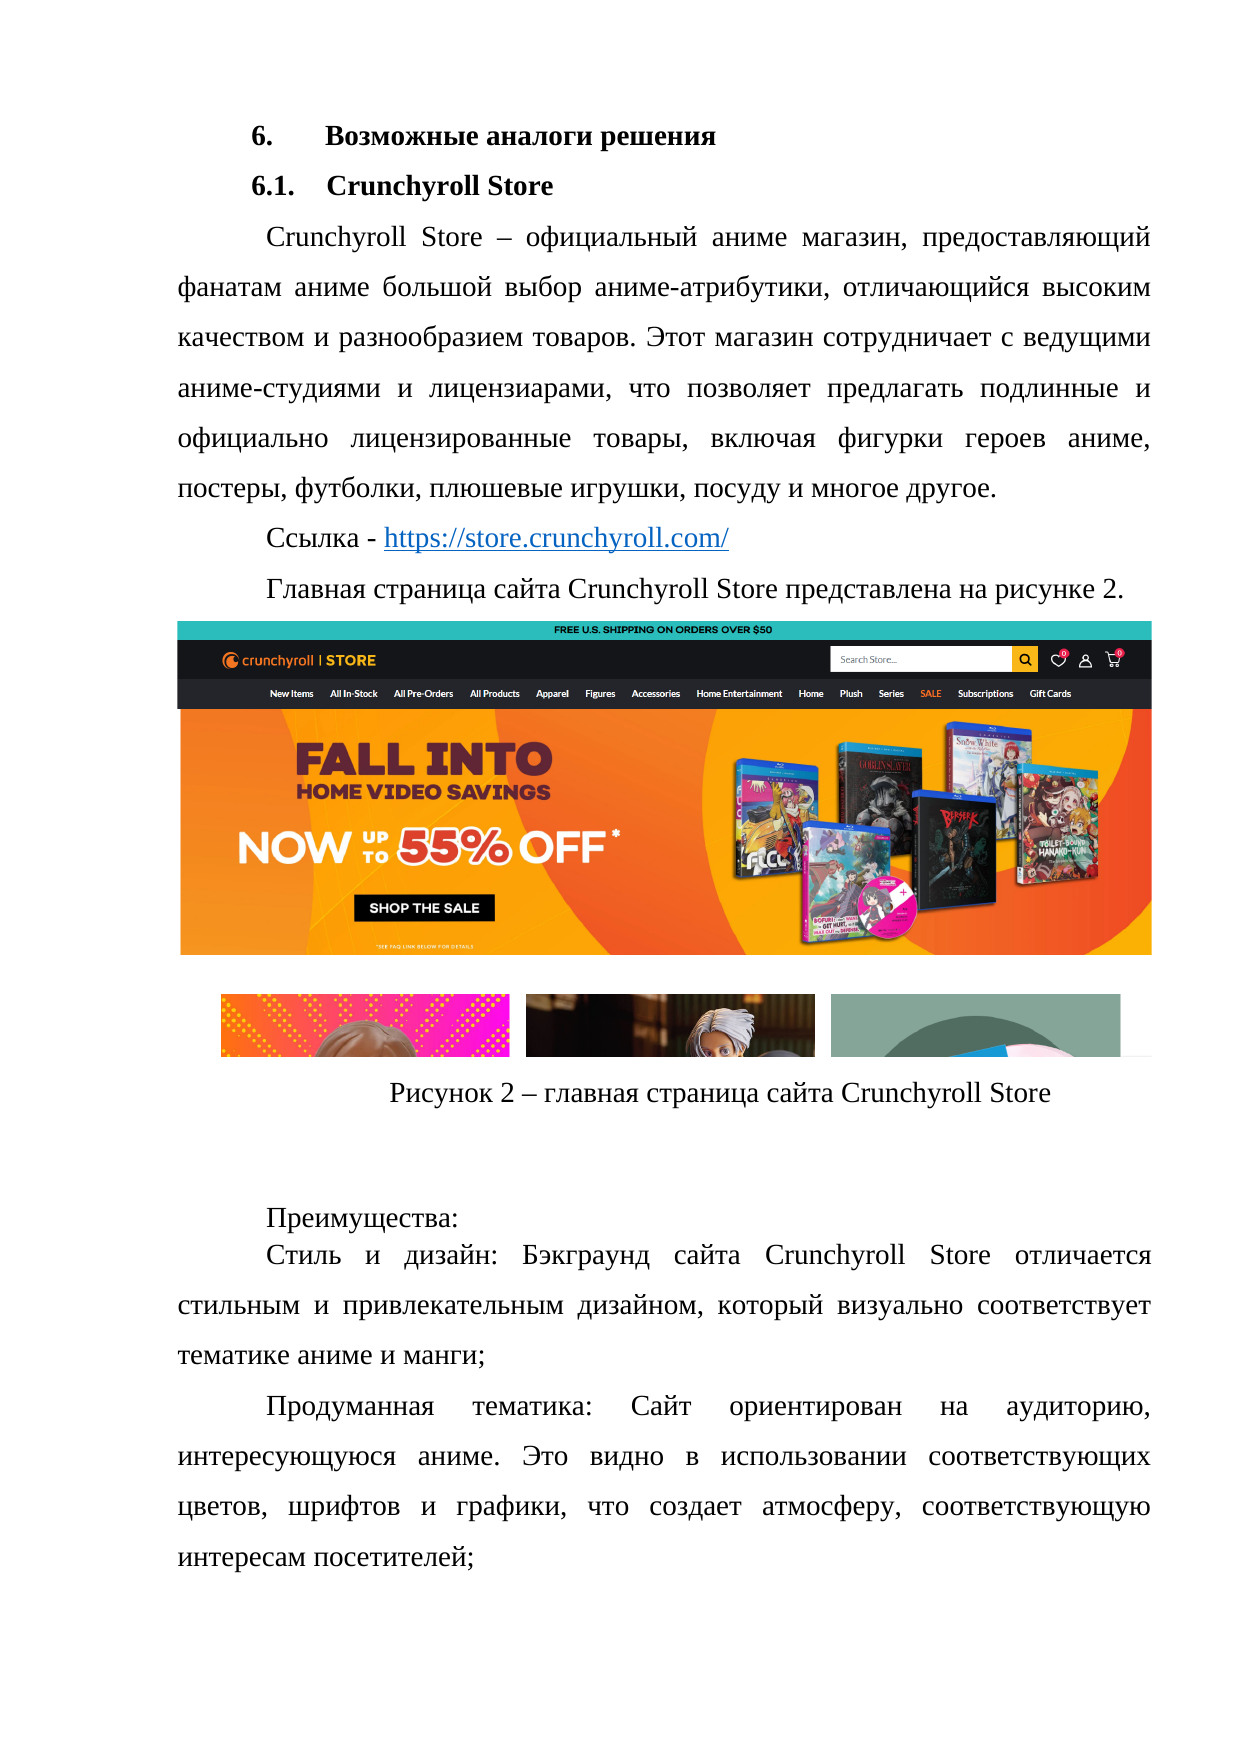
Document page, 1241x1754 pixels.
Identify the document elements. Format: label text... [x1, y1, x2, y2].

list Преимущества: [177, 1201, 1152, 1234]
list Crunchyroll Store [251, 168, 1152, 202]
list Возможные аналоги решения [177, 118, 1152, 152]
list Продуманная тематика: Сайт ориентирован на аудиторию, интересующуюся аниме. Это видно в использовании соответствующих цветов, шрифтов и графики, что создает атмосферу, соответствующую интересам посетителей; [177, 1388, 1152, 1572]
picture [177, 621, 1152, 1057]
text Рисунок 2 – главная страница сайта Crunchyroll Store [288, 1075, 1152, 1108]
list Ссылка - https://store.crunchyroll.com/ [177, 521, 1152, 554]
list Главная страница сайта Crunchyroll Store представлена на рисунке 2. [177, 571, 1152, 604]
list Crunchyroll Store – официальный аниме магазин, предоставляющий фанатам аниме большой выбор аниме-атрибутики, отличающийся высоким качеством и разнообразием товаров. Этот магазин сотрудничает с ведущими аниме-студиями и лицензиарами, что позволяет предлагать подлинные и официально лицензированные товары, включая фигурки героев аниме, постеры, футболки, плюшевые игрушки, посуду и многое другое. [177, 219, 1152, 504]
list Стиль и дизайн: Бэкграунд сайта Crunchyroll Store отличается стильным и привлекательным дизайном, который визуально соответствует тематике аниме и манги; [177, 1237, 1152, 1371]
